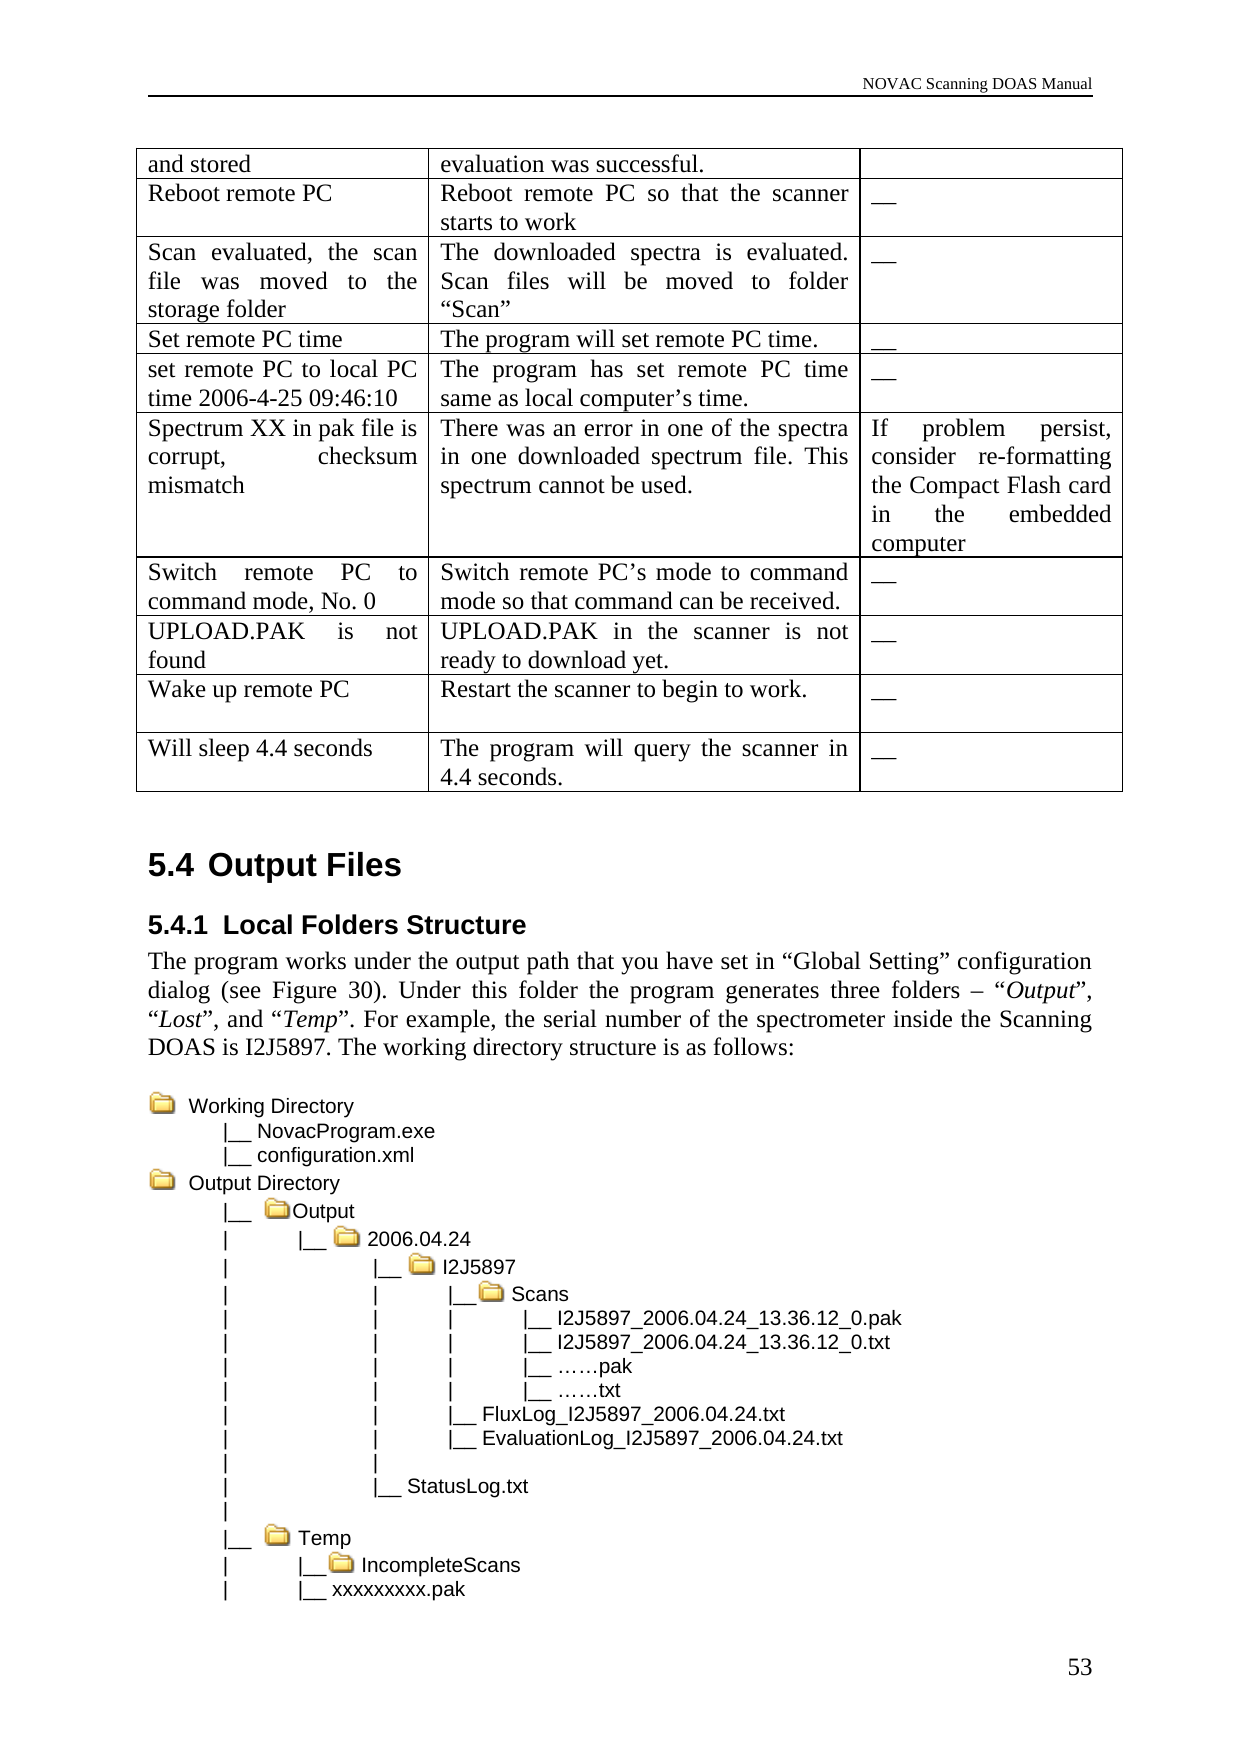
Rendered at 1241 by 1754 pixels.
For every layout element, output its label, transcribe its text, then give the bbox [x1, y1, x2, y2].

text |__ Temp [148, 1522, 1093, 1549]
table_cell set remote PC to local PC time 2006-4-25 [137, 354, 428, 412]
table_cell Scan evaluated, the scan file was moved to the storage folder [137, 237, 428, 323]
picture [407, 1250, 437, 1275]
text | |__ IncompleteScans [148, 1549, 1093, 1577]
text | [148, 1498, 1093, 1522]
text | |__ I2J5897 [148, 1251, 1093, 1278]
subtitle Output Files [148, 845, 1093, 884]
text |__ NovacProgram.exe [148, 1119, 1093, 1143]
table_cell __ [861, 733, 1122, 791]
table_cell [429, 149, 859, 177]
picture [332, 1223, 362, 1247]
table_cell __ [861, 354, 1122, 412]
table_cell If problem persist, consider re-formatting the Compact Flash card in the embedded computer [861, 413, 1122, 556]
text | |__ xxxxxxxxx.pak [148, 1577, 1093, 1601]
table_cell __ [861, 558, 1122, 615]
table_cell The program will query the scanner in 4.4 seconds. [429, 733, 859, 791]
table_cell Switch remote PC to command mode, No. 0 [137, 558, 428, 615]
table_cell Reboot remote PC [137, 179, 428, 236]
table_cell Reboot remote PC so that the scanner starts to work [429, 179, 859, 236]
table_cell __ [861, 324, 1122, 353]
table_cell The downloaded spectra is evaluated. Scan files will be moved to folder “Scan” [429, 237, 859, 323]
table_cell UPLOAD.PAK in the scanner is not ready to download yet. [429, 616, 859, 673]
picture [262, 1195, 292, 1219]
table_cell UPLOAD.PAK is not found [137, 616, 428, 673]
text | | | |__ I2J5897_2006.04.24_13.36.12_0.txt [148, 1330, 1093, 1354]
text Working Directory [148, 1090, 1093, 1119]
table_cell Set remote PC time [137, 324, 428, 353]
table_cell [137, 149, 428, 177]
text | | |__ FluxLog_I2J5897_2006.04.24.txt [148, 1402, 1093, 1426]
table_cell The program will set remote PC time. [429, 324, 859, 353]
table_cell __ [861, 179, 1122, 236]
table_cell __ [861, 237, 1122, 323]
text | | | |__ ……pak [148, 1354, 1093, 1378]
text | | |__ Scans [148, 1278, 1093, 1306]
picture [326, 1549, 356, 1573]
table_cell There was an error in one of the spectra in one downloaded spectrum file. This spectrum cannot be used. [429, 413, 859, 556]
table_cell Switch remote PC’s mode to command mode so that command can be received. [429, 558, 859, 615]
text |__ configuration.xml [148, 1143, 1093, 1167]
text Output Directory [148, 1167, 1093, 1195]
picture [147, 1166, 177, 1190]
table_cell Wake up remote PC [137, 675, 428, 732]
table_cell __ [861, 675, 1122, 732]
text | |__ 2006.04.24 [148, 1223, 1093, 1251]
picture [262, 1521, 292, 1546]
table_cell Spectrum XX in pak file is corrupt, checksum mismatch [137, 413, 428, 556]
table_cell Restart the scanner to begin to work. [429, 675, 859, 732]
text | | | |__ I2J5897_2006.04.24_13.36.12_0.pak [148, 1306, 1093, 1330]
text | | |__ EvaluationLog_I2J5897_2006.04.24.txt [148, 1426, 1093, 1450]
text | | [148, 1450, 1093, 1474]
text |__ Output [148, 1195, 1093, 1223]
text | |__ StatusLog.txt [148, 1474, 1093, 1498]
text | | | |__ ……txt [148, 1378, 1093, 1402]
subtitle Local Folders Structure [148, 909, 1093, 940]
picture [147, 1090, 177, 1114]
table_cell __ [861, 149, 1122, 177]
table_cell __ [861, 616, 1122, 673]
table_cell Will sleep 4.4 seconds [137, 733, 428, 791]
picture [476, 1278, 506, 1302]
table_cell The program has set remote PC time same as local computer’s time. [429, 354, 859, 412]
